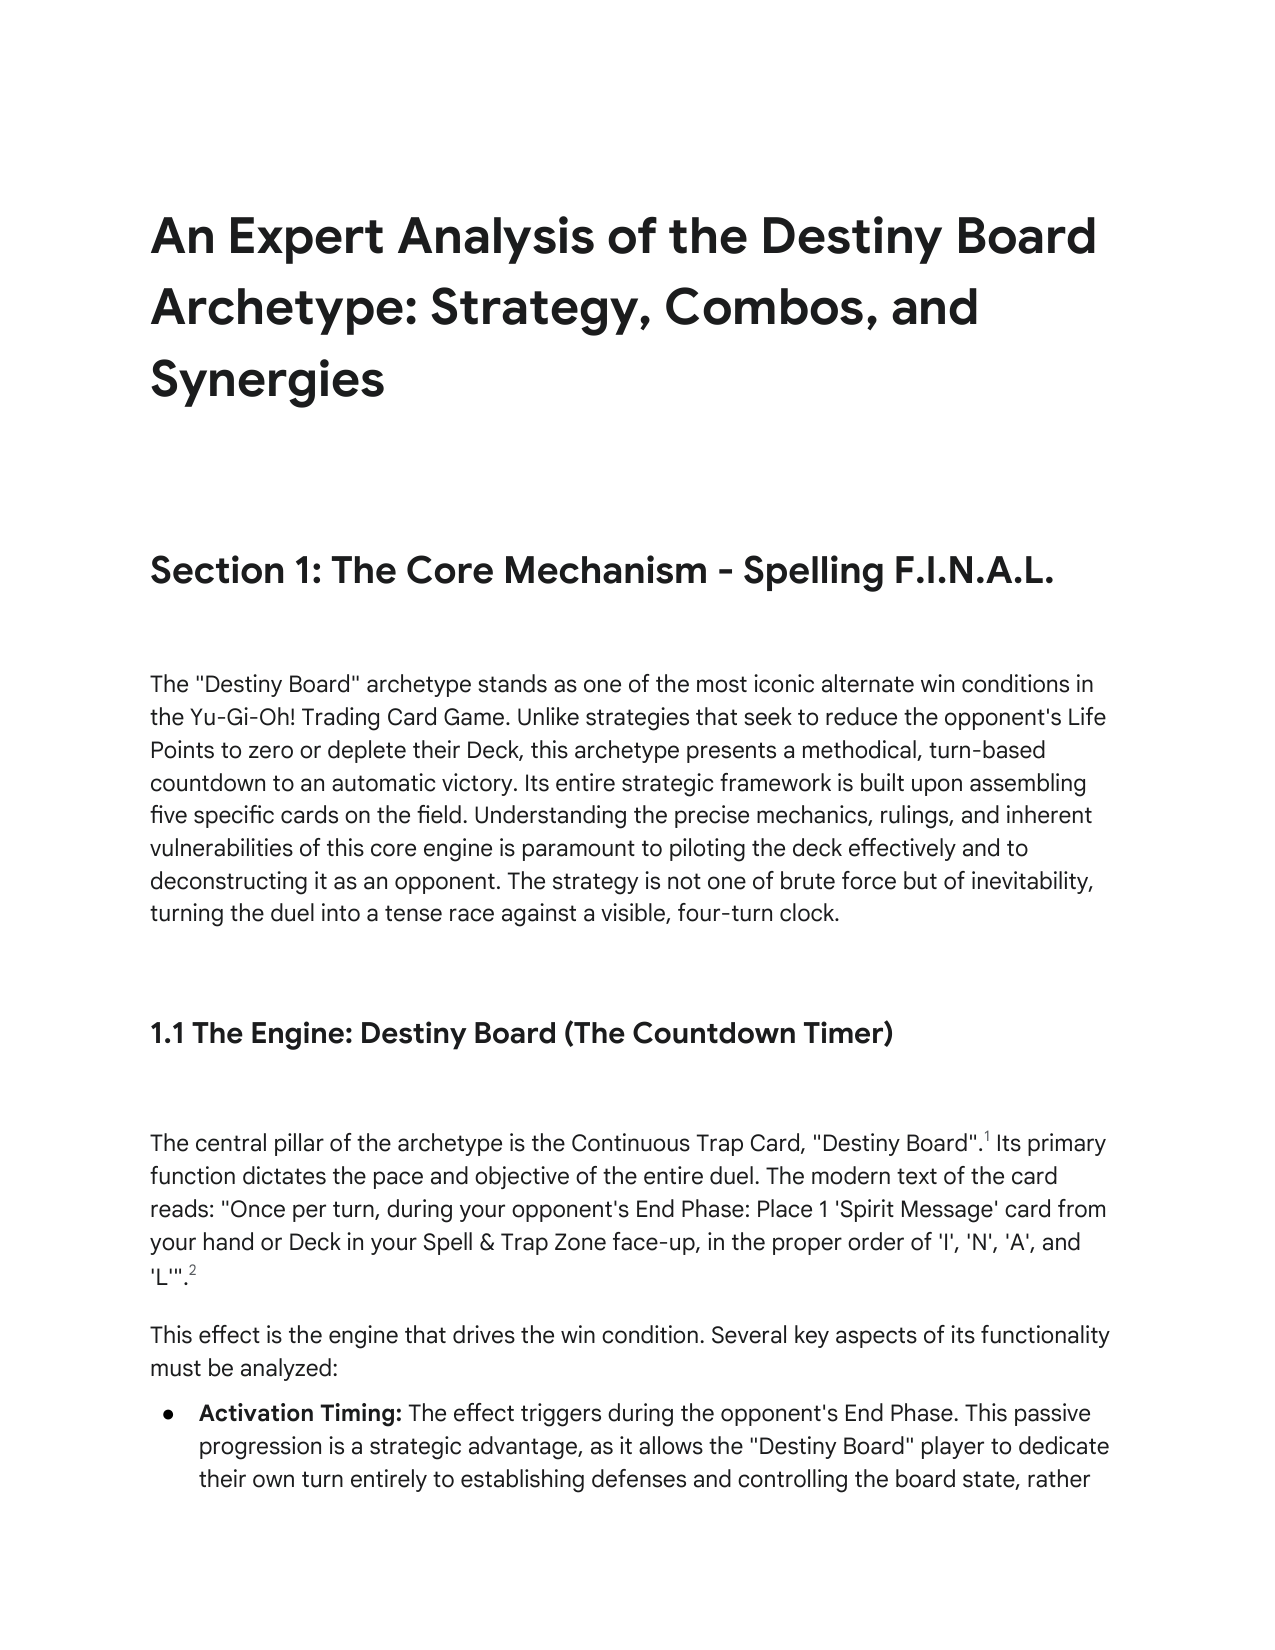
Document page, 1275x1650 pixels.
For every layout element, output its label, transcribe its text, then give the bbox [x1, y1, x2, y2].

subtitle Section 1: The Core Mechanism - Spelling F.I.N.A.L. [150, 547, 1125, 594]
text The "Destiny Board" archetype stands as one of the most iconic alternate win conditions in the Yu-Gi-Oh! Trading Card Game. Unlike strategies that seek to reduce the opponent's Life Points to zero or deplete their Deck, this archetype presents a methodical, turn-based countdown to an automatic victory. Its entire strategic framework is built upon assembling five specific cards on the field. Understanding the precise mechanics, rulings, and inherent vulnerabilities of this core engine is paramount to piloting the deck effectively and to deconstructing it as an opponent. The strategy is not one of brute force but of inevitability, turning the duel into a tense race against a visible, four-turn clock. [150, 671, 1125, 928]
subtitle An Expert Analysis of the Destiny Board Archetype: Strategy, Combos, and Synergies [150, 205, 1125, 410]
text This effect is the engine that drives the win condition. Several key aspects of its functionality must be analyzed: [150, 1322, 1125, 1383]
text The central pillar of the archetype is the Continuous Trap Card, "Destiny Board".1 Its primary function dictates the pace and objective of the entire duel. The modern text of the card reads: "Once per turn, during your opponent's End Phase: Place 1 'Spirit Message' card from your hand or Deck in your Spell & Trap Zone face-up, in the proper order of 'I', 'N', 'A', and 'L'".2 [150, 1127, 1125, 1292]
subtitle 1.1 The Engine: Destiny Board (The Countdown Timer) [150, 1015, 1125, 1052]
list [161, 1399, 1125, 1494]
